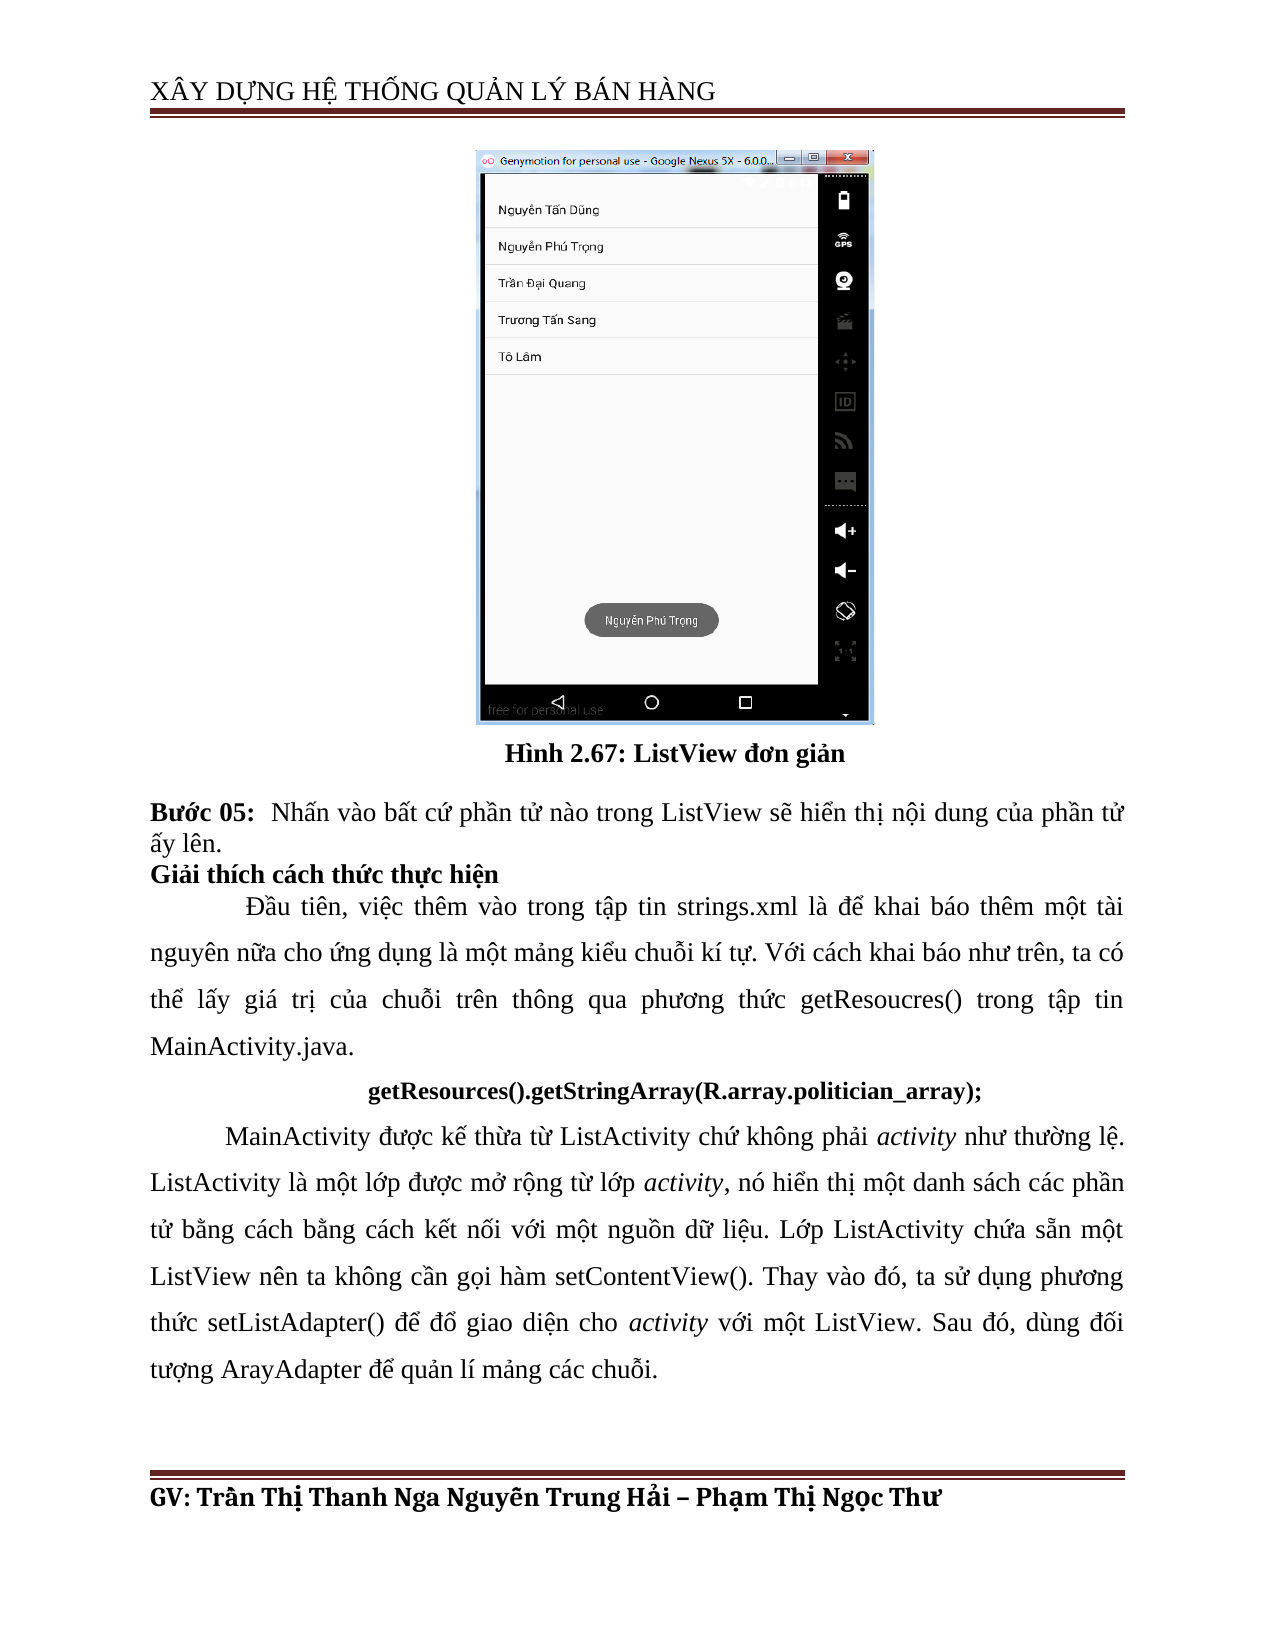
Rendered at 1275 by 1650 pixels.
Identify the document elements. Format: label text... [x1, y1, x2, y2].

text Đầu tiên, việc thêm vào trong tập tin strings.xml là để khai báo thêm một tài nguyên nữa cho ứng dụng là một mảng kiểu chuỗi kí tự. Với cách khai báo như trên, ta có thể lấy giá trị của chuỗi trên thông qua phương thức getResoucres() trong tập tin MainActivity.java. [150, 890, 1125, 1061]
text MainActivity được kế thừa từ ListActivity chứ không phải activity như thường lệ. ListActivity là một lớp được mở rộng từ lớp activity, nó hiển thị một danh sách các phần tử bằng cách bằng cách kết nối với một nguồn dữ liệu. Lớp ListActivity chứa sẵn một ListView nên ta không cần gọi hàm setContentView(). Thay vào đó, ta sử dụng phương thức setListAdapter() để đổ giao diện cho activity với một ListView. Sau đó, dùng đối tượng ArayAdapter để quản lí mảng các chuỗi. [150, 1119, 1125, 1384]
text getResources().getStringArray(R.array.politician_array); [150, 1076, 1125, 1105]
text Giải thích cách thức thực hiện [150, 859, 1125, 890]
text Bước 05: Nhấn vào bất cứ phần tử nào trong ListView sẽ hiển thị nội dung của phần tử ấy lên. [150, 796, 1125, 859]
picture [475, 150, 875, 725]
